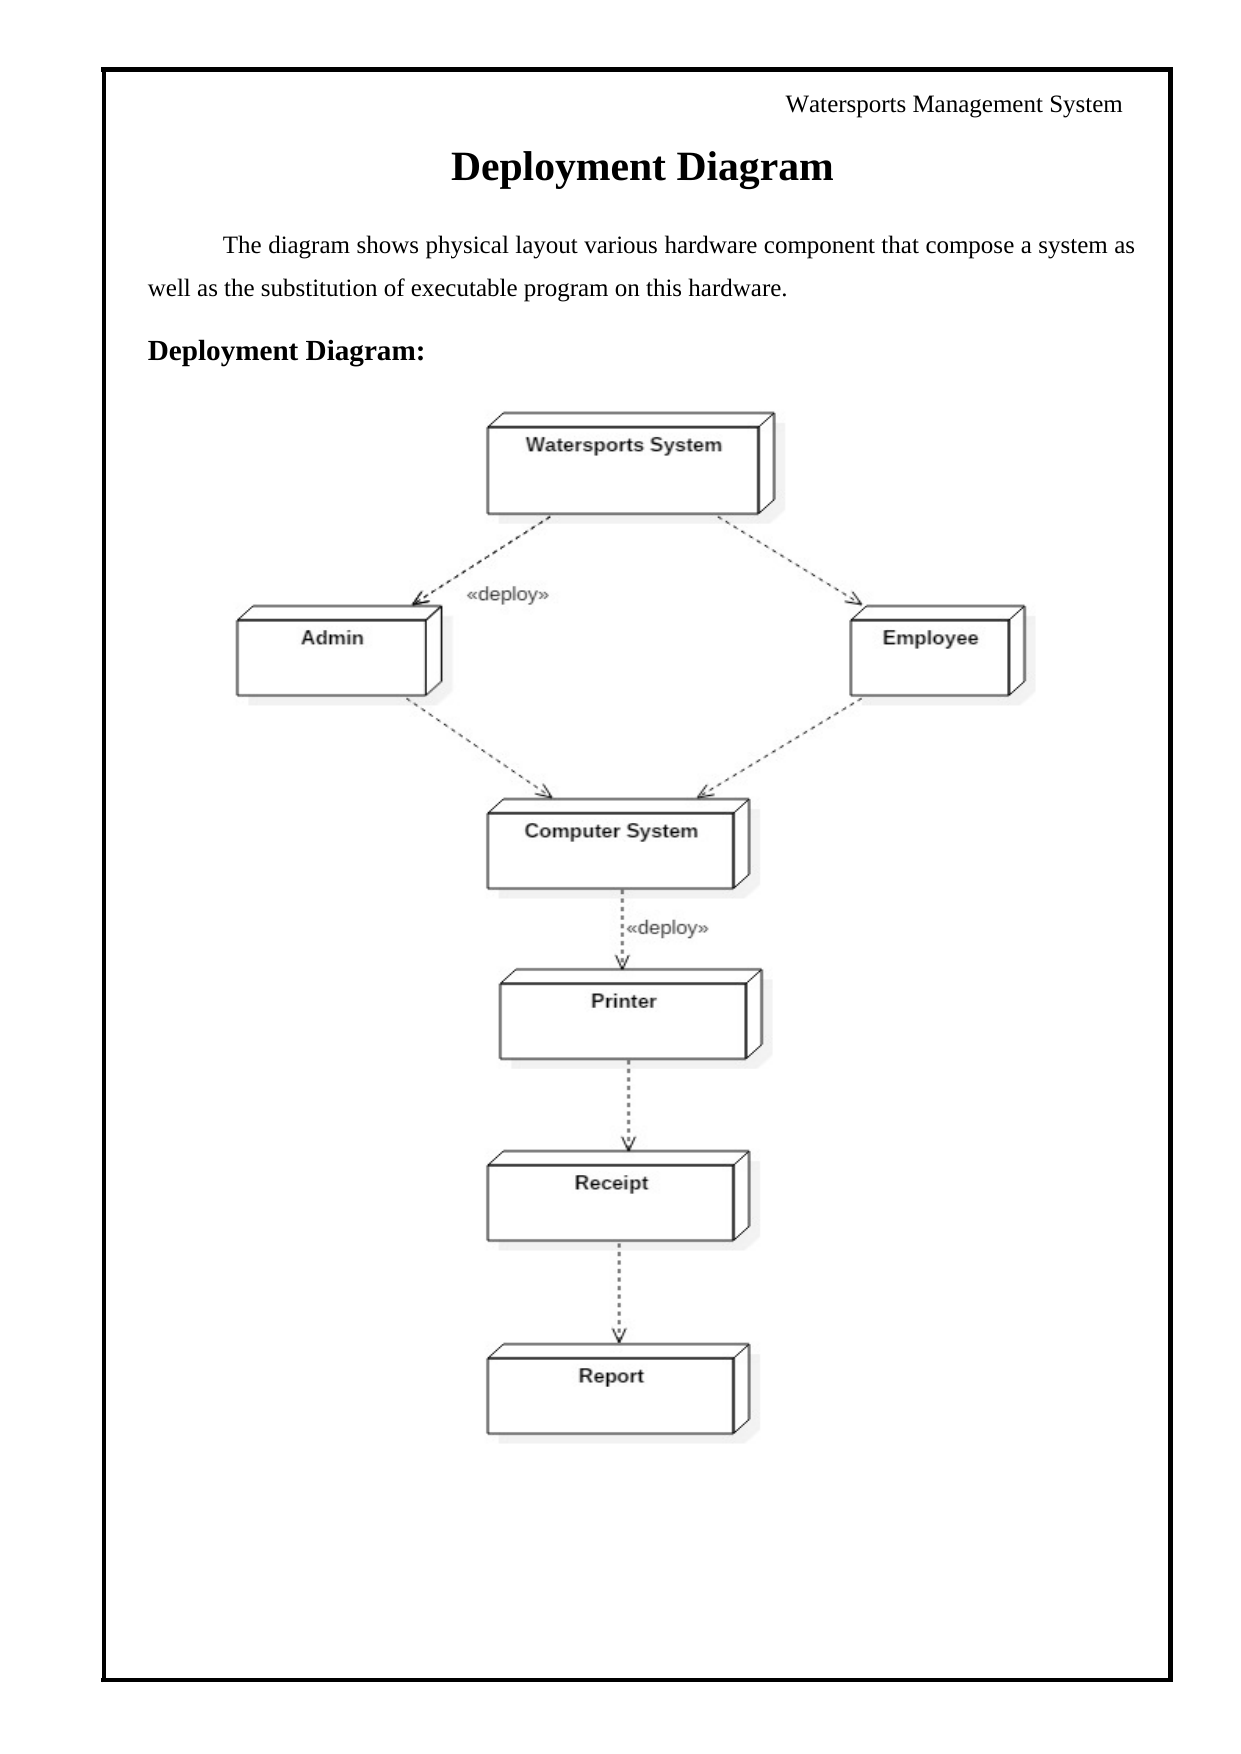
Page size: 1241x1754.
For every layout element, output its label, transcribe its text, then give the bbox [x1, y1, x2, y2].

text The diagram shows physical layout various hardware component that compose a system as well as the substitution of executable program on this hardware. [148, 230, 1137, 302]
picture [222, 400, 1089, 1492]
text Deployment Diagram: [148, 333, 1137, 366]
text Deployment Diagram [148, 141, 1137, 189]
